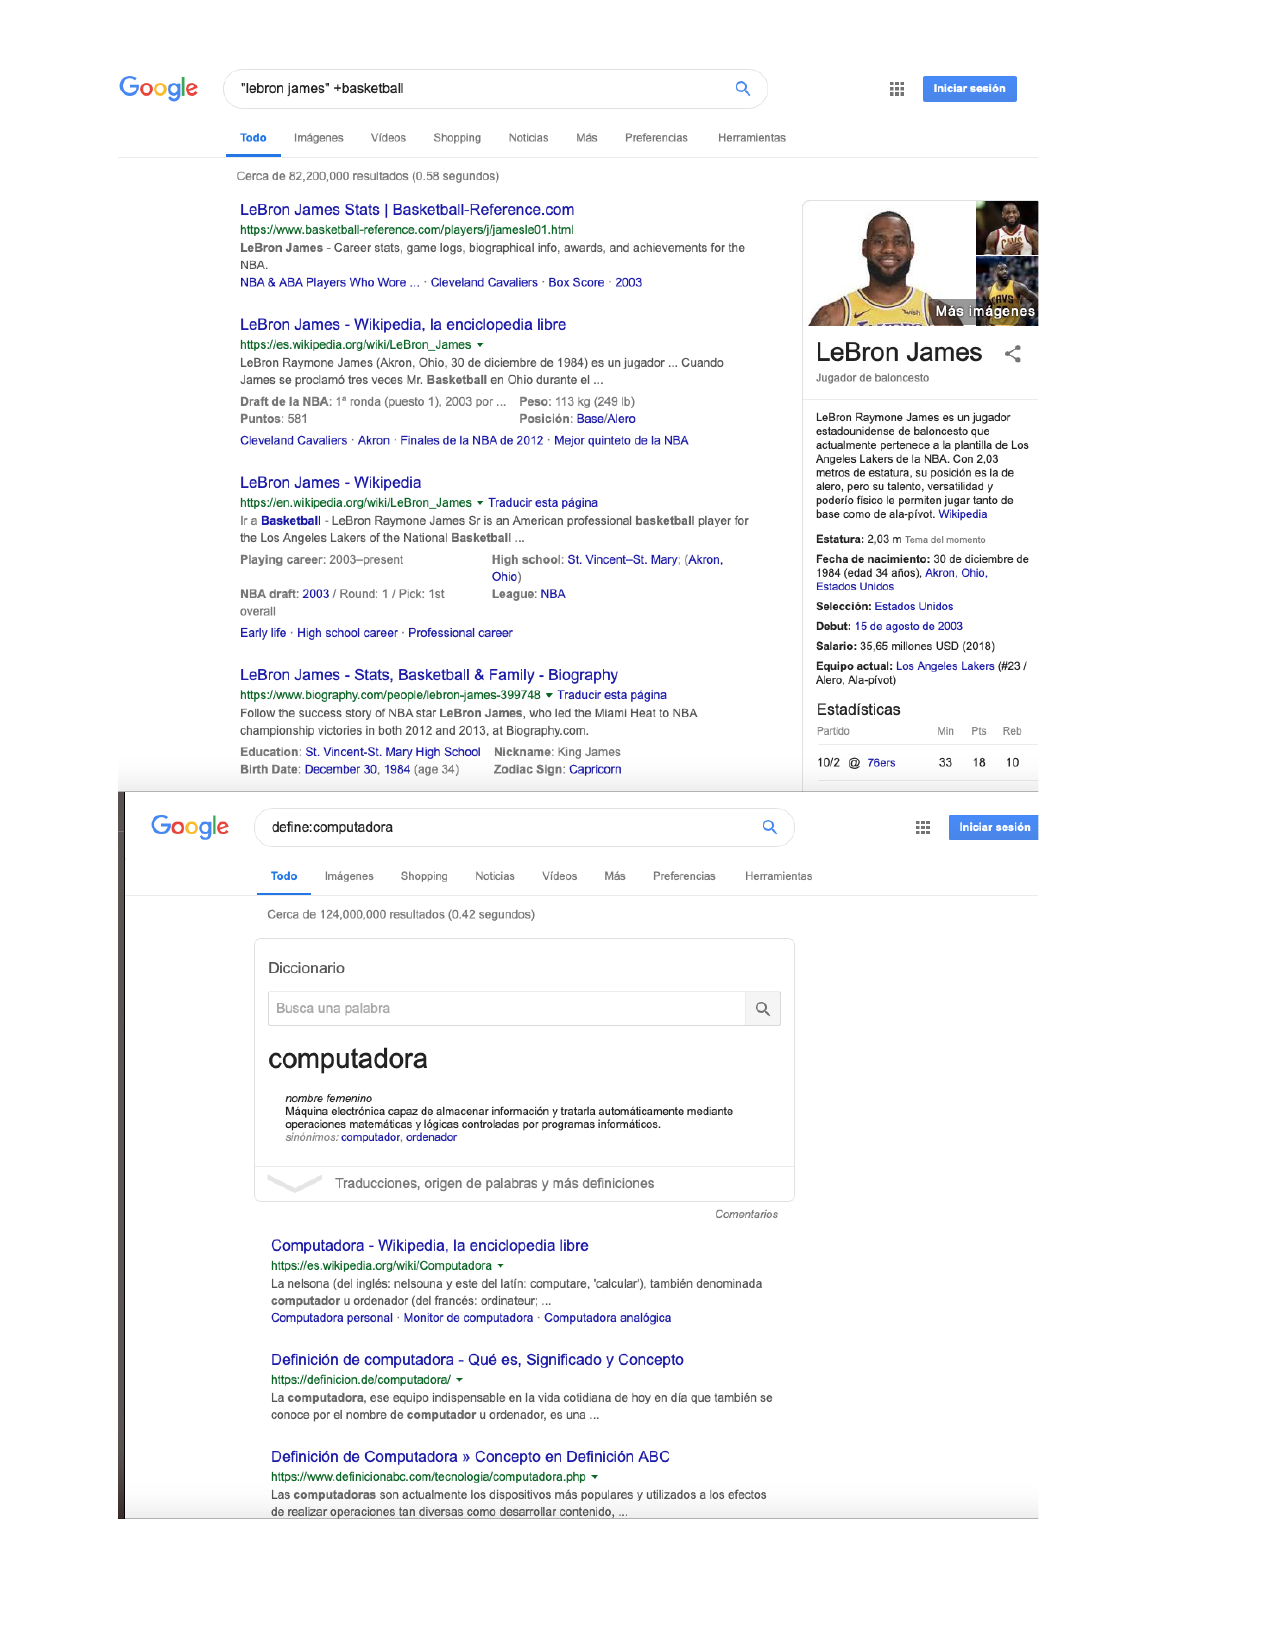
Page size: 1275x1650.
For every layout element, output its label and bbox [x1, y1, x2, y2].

picture [118, 59, 1039, 1519]
